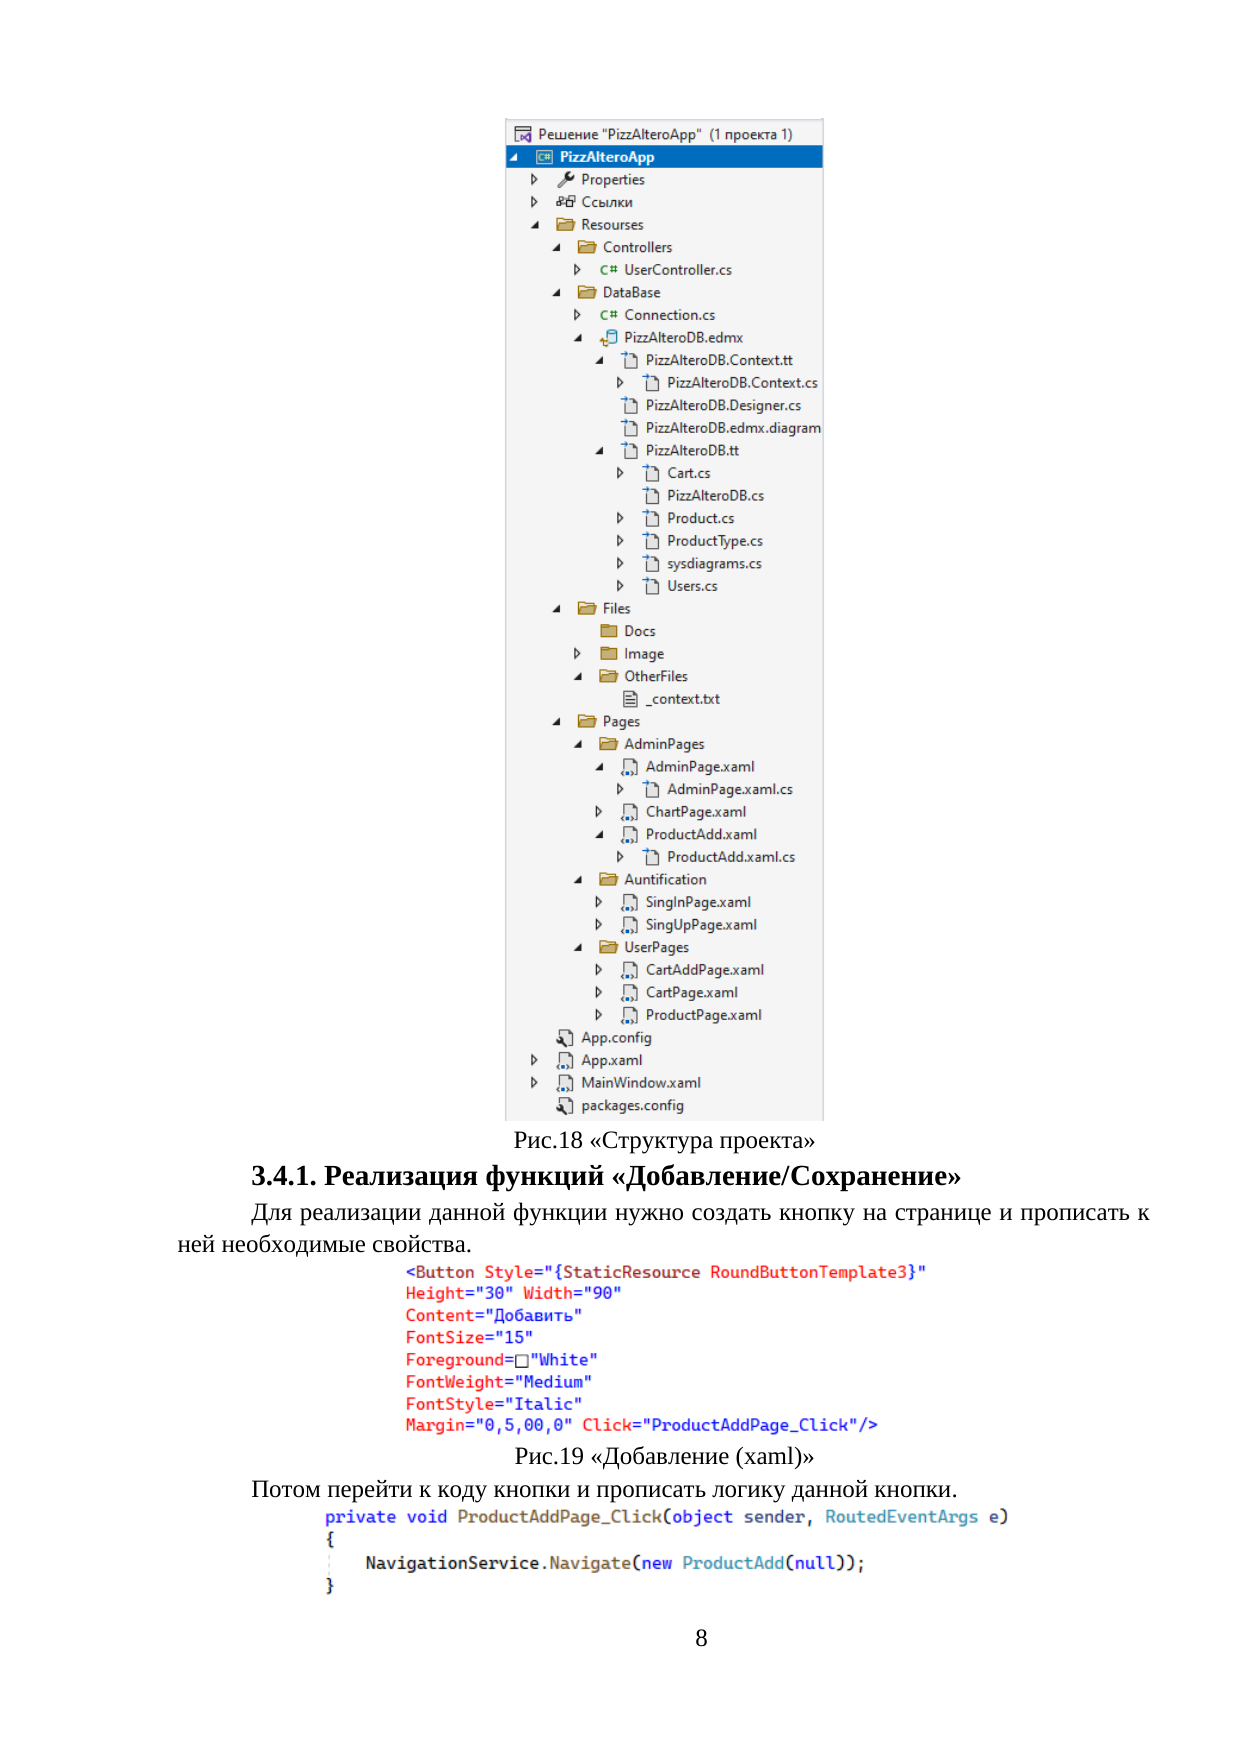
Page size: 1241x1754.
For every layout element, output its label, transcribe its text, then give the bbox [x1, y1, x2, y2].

picture [321, 1506, 1008, 1600]
picture [401, 1262, 928, 1437]
text Рис.18 «Структура проекта» [177, 1125, 1152, 1154]
picture [504, 118, 825, 1121]
text Рис.19 «Добавление (xaml)» [177, 1441, 1152, 1469]
text Потом перейти к коду кнопки и прописать логику данной кнопки. [177, 1474, 1152, 1503]
subtitle 3.4.1. Реализация функций «Добавление/Сохранение» [177, 1158, 1152, 1192]
text Для реализации данной функции нужно создать кнопку на странице и прописать к ней необходимые свойства. [177, 1197, 1152, 1258]
